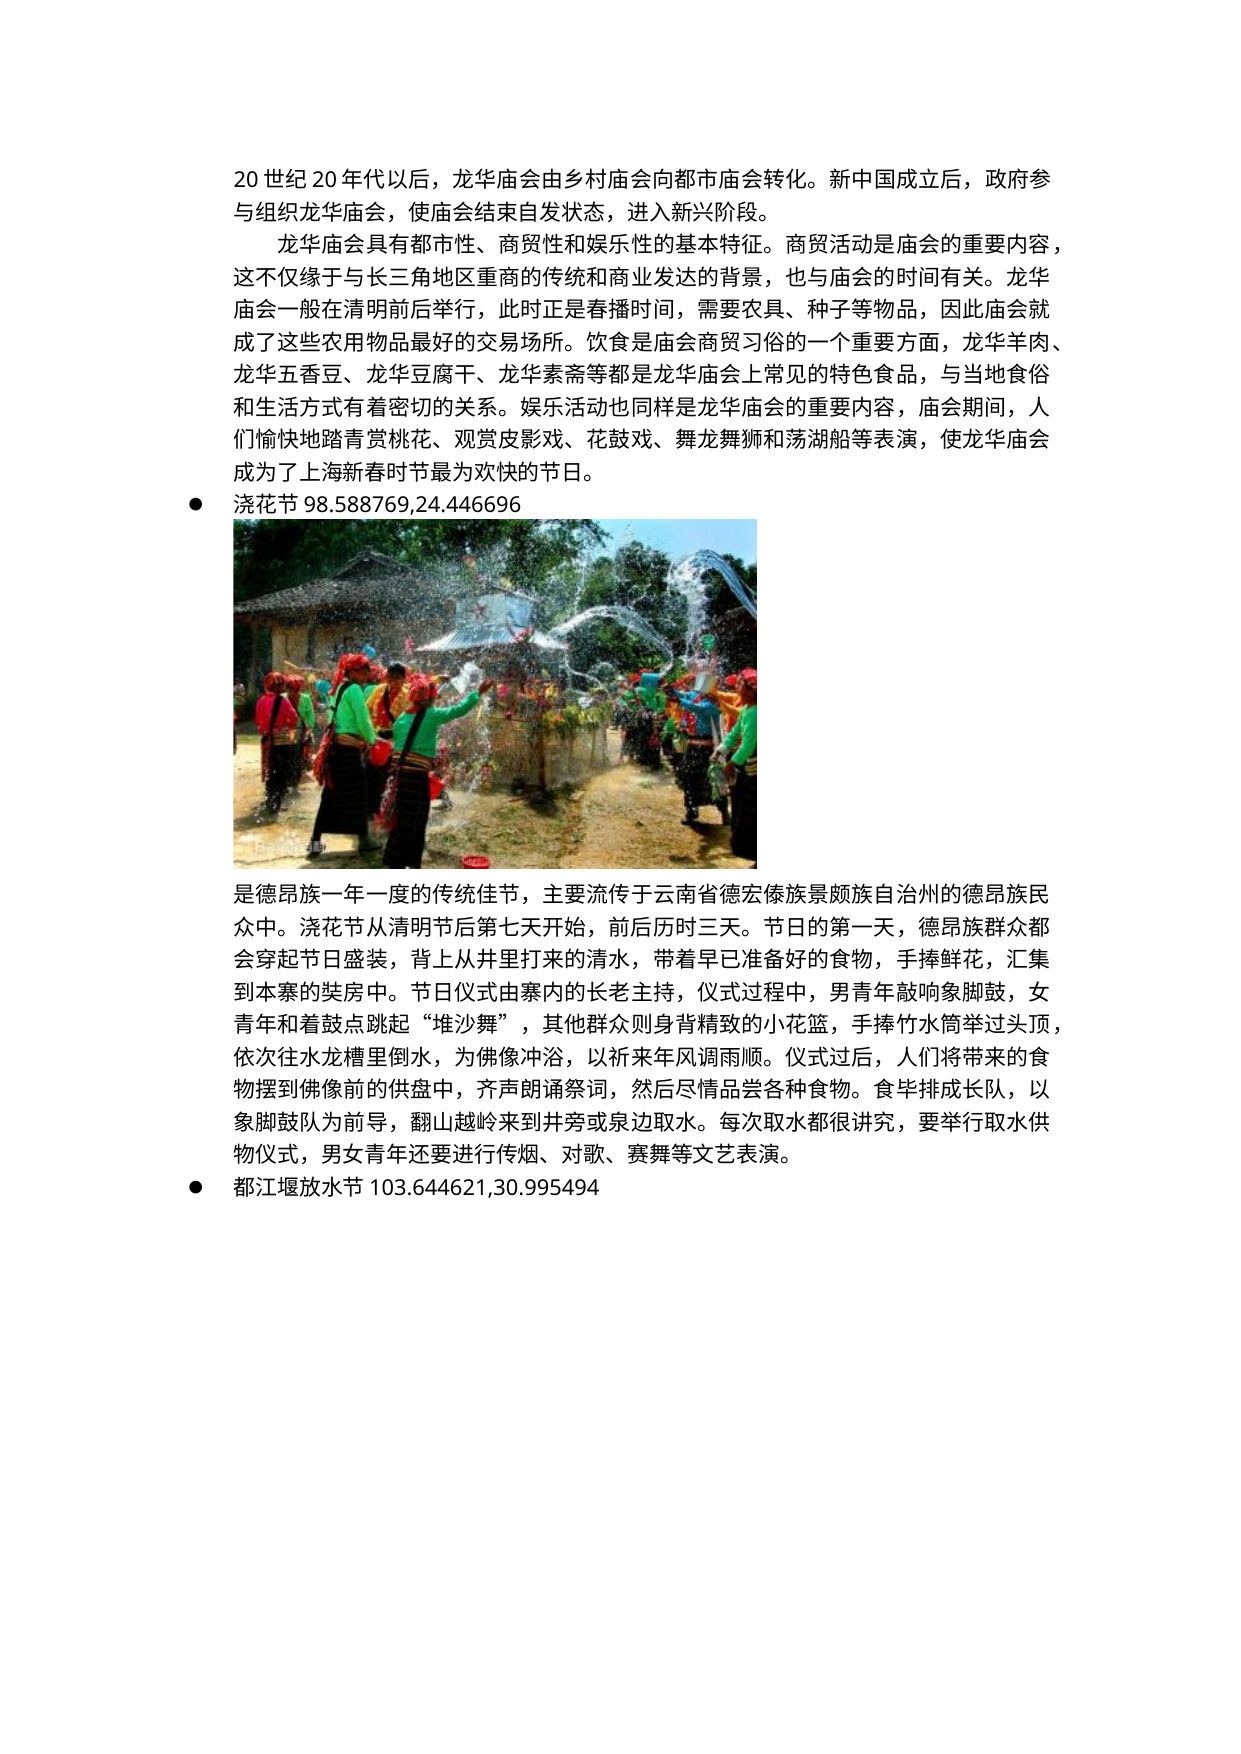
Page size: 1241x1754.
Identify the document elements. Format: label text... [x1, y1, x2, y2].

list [233, 162, 1053, 227]
picture [233, 519, 757, 869]
list 浇花节98.588769,24.446696 [187, 487, 1053, 519]
list 是德昂族一年一度的传统佳节，主要流传于云南省德宏傣族景颇族自治州的德昂族民众中。浇花节从清明节后第七天开始，前后历时三天。节日的第一天，德昂族群众都会穿起节日盛装，背上从井里打来的清水，带着早已准备好的食物，手捧鲜花，汇集到本寨的奘房中。节日仪式由寨内的长老主持，仪式过程中，男青年敲响象脚鼓，女青年和着鼓点跳起“堆沙舞”，其他群众则身背精致的小花篮，手捧竹水筒举过头顶，依次往水龙槽里倒水，为佛像冲浴，以祈来年风调雨顺。仪式过后，人们将带来的食物摆到佛像前的供盘中，齐声朗诵祭词，然后尽情品尝各种食物。食毕排成长队，以象脚鼓队为前导，翻山越岭来到井旁或泉边取水。每次取水都很讲究，要举行取水供物仪式，男女青年还要进行传烟、对歌、赛舞等文艺表演。 [233, 877, 1053, 1169]
list 都江堰放水节103.644621,30.995494 [187, 1169, 1053, 1202]
list 龙华庙会具有都市性、商贸性和娱乐性的基本特征。商贸活动是庙会的重要内容，这不仅缘于与长三角地区重商的传统和商业发达的背景，也与庙会的时间有关。龙华庙会一般在清明前后举行，此时正是春播时间，需要农具、种子等物品，因此庙会就成了这些农用物品最好的交易场所。饮食是庙会商贸习俗的一个重要方面，龙华羊肉、龙华五香豆、龙华豆腐干、龙华素斋等都是龙华庙会上常见的特色食品，与当地食俗和生活方式有着密切的关系。娱乐活动也同样是龙华庙会的重要内容，庙会期间，人们愉快地踏青赏桃花、观赏皮影戏、花鼓戏、舞龙舞狮和荡湖船等表演，使龙华庙会成为了上海新春时节最为欢快的节日。 [233, 227, 1053, 487]
